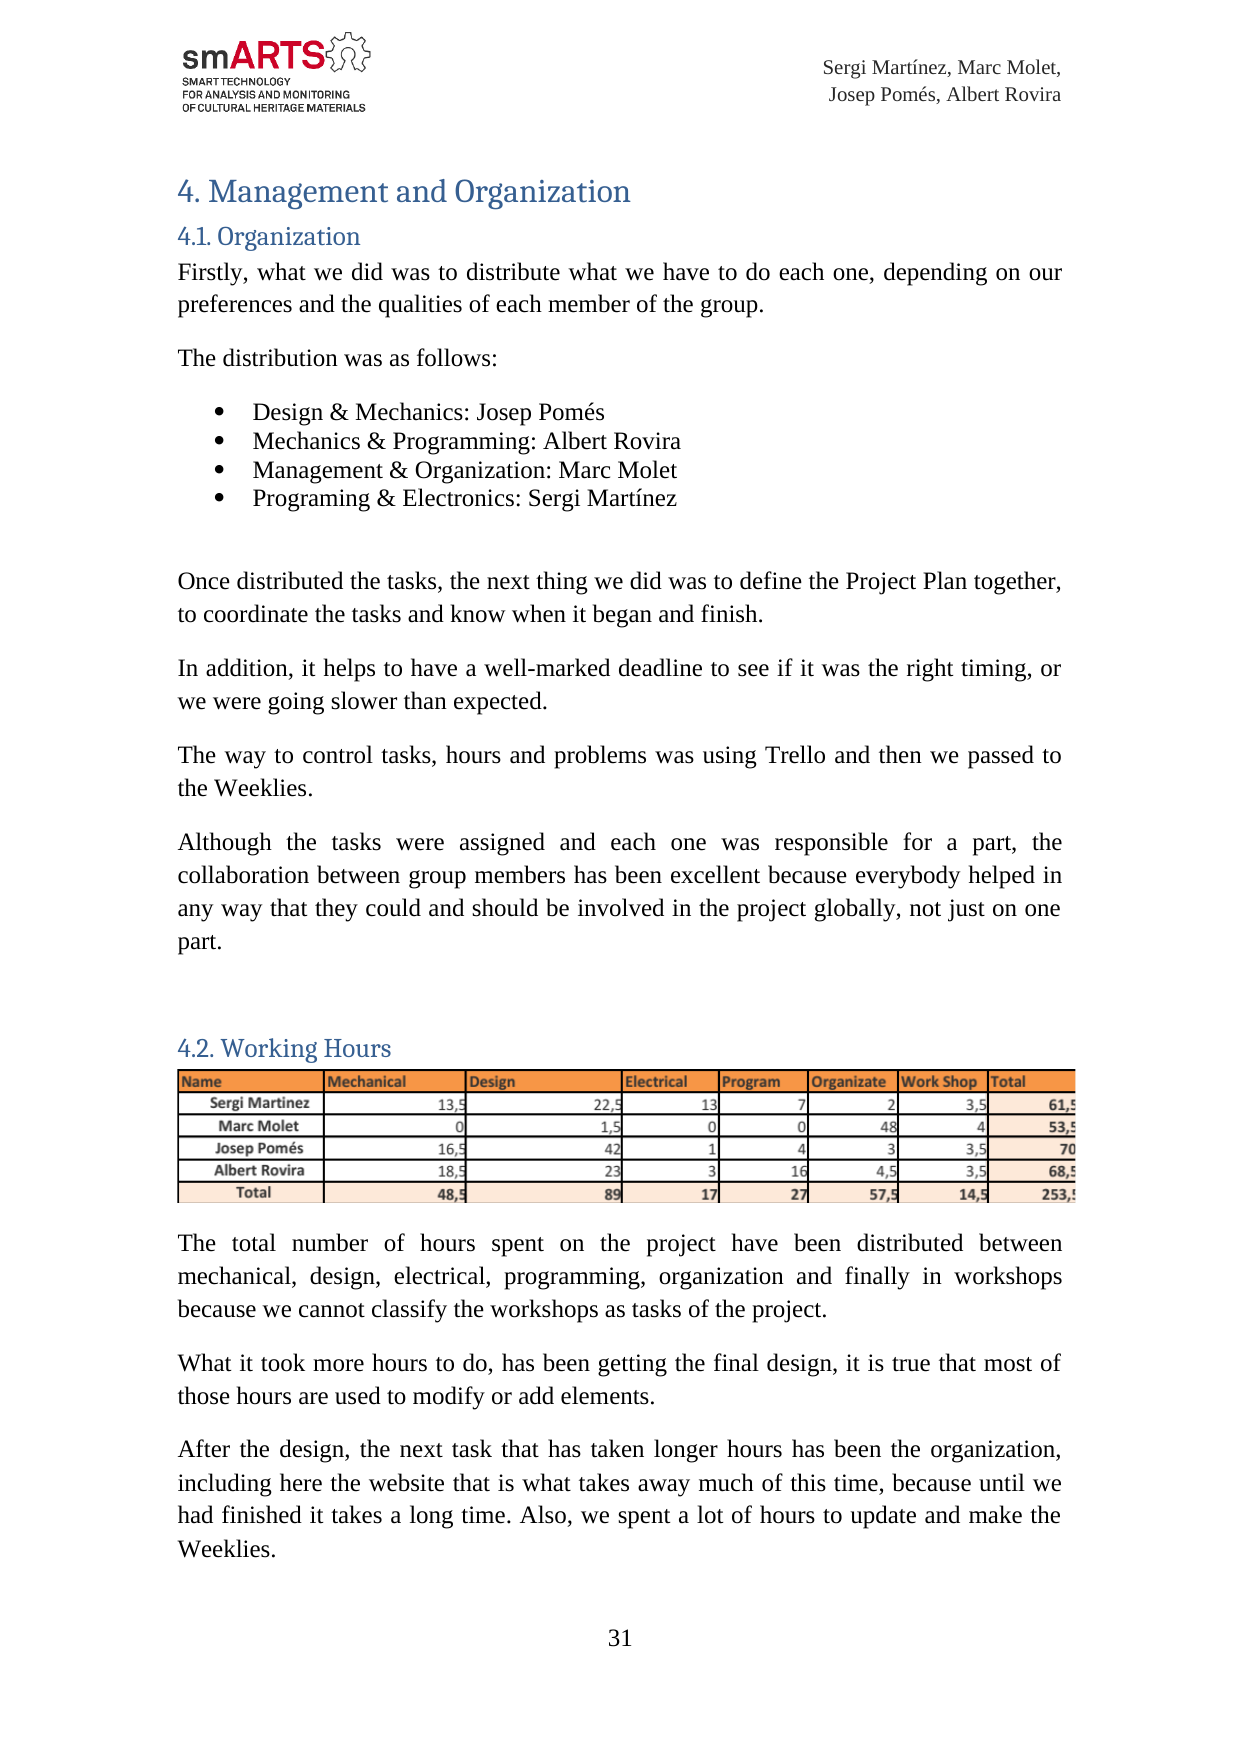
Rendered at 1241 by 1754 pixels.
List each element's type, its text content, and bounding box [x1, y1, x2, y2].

text After the design, the next task that has taken longer hours has been the organization, including here the website that is what takes away much of this time, because until we had finished it takes a long time. Also, we spent a lot of hours to update and make the Weeklies. [177, 1434, 1063, 1562]
picture [177, 24, 374, 123]
subtitle 4.1. Organization [177, 221, 1063, 252]
text What it took more hours to do, has been getting the final design, it is true that most of those hours are used to modify or add elements. [177, 1348, 1063, 1409]
subtitle 4.2. Working Hours [177, 1033, 1063, 1065]
list Programing & Electronics: Sergi Martínez [215, 483, 1063, 512]
text The way to control tasks, hours and problems was using Trello and then we passed to the Weeklies. [177, 740, 1063, 802]
text Once distributed the tasks, the next thing we did was to define the Project Plan together, to coordinate the tasks and know when it began and finish. [177, 566, 1063, 628]
list Design & Mechanics: Josep Pomés [215, 397, 1063, 426]
text Although the tasks were assigned and each one was responsible for a part, the collaboration between group members has been excellent because everybody helped in any way that they could and should be involved in the project globally, not just on one part. [177, 827, 1063, 954]
list Mechanics & Programming: Albert Rovira [215, 426, 1063, 455]
text The total number of hours spent on the project have been distributed between mechanical, design, electrical, programming, organization and finally in workshops because we cannot classify the workshops as tasks of the project. [177, 1228, 1063, 1323]
text The distribution was as follows: [177, 343, 1063, 372]
text Firstly, what we did was to distribute what we have to do each one, depending on our preferences and the qualities of each member of the group. [177, 257, 1063, 318]
text In addition, it helps to have a well-marked deadline to see if it was the right timing, or we were going slower than expected. [177, 653, 1063, 715]
subtitle 4. Management and Organization [177, 173, 1063, 211]
list Management & Organization: Marc Molet [215, 455, 1063, 483]
